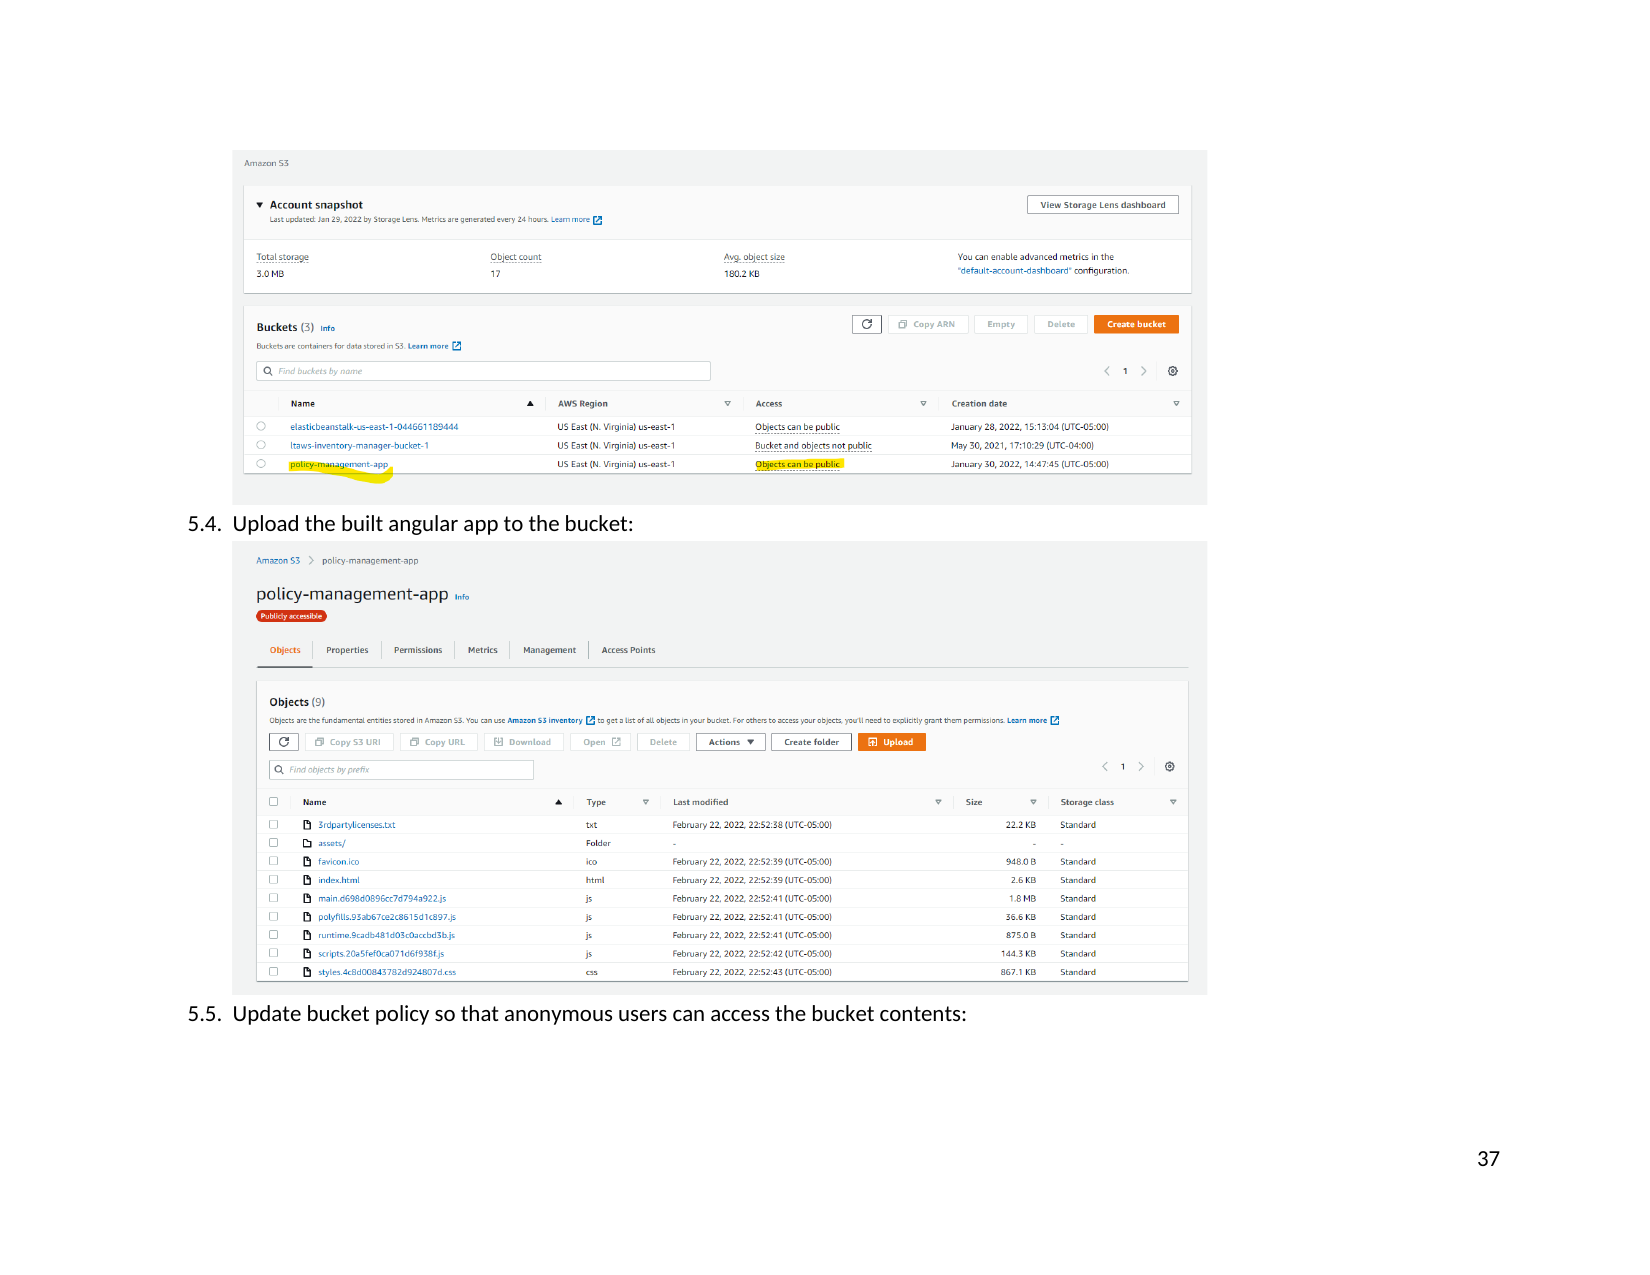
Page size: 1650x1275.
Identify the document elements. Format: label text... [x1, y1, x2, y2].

list Update bucket policy so that anonymous users can access the bucket contents: [187, 999, 1500, 1027]
picture [232, 150, 1208, 505]
picture [232, 541, 1208, 995]
list Upload the built angular app to the bucket: [187, 509, 1500, 537]
